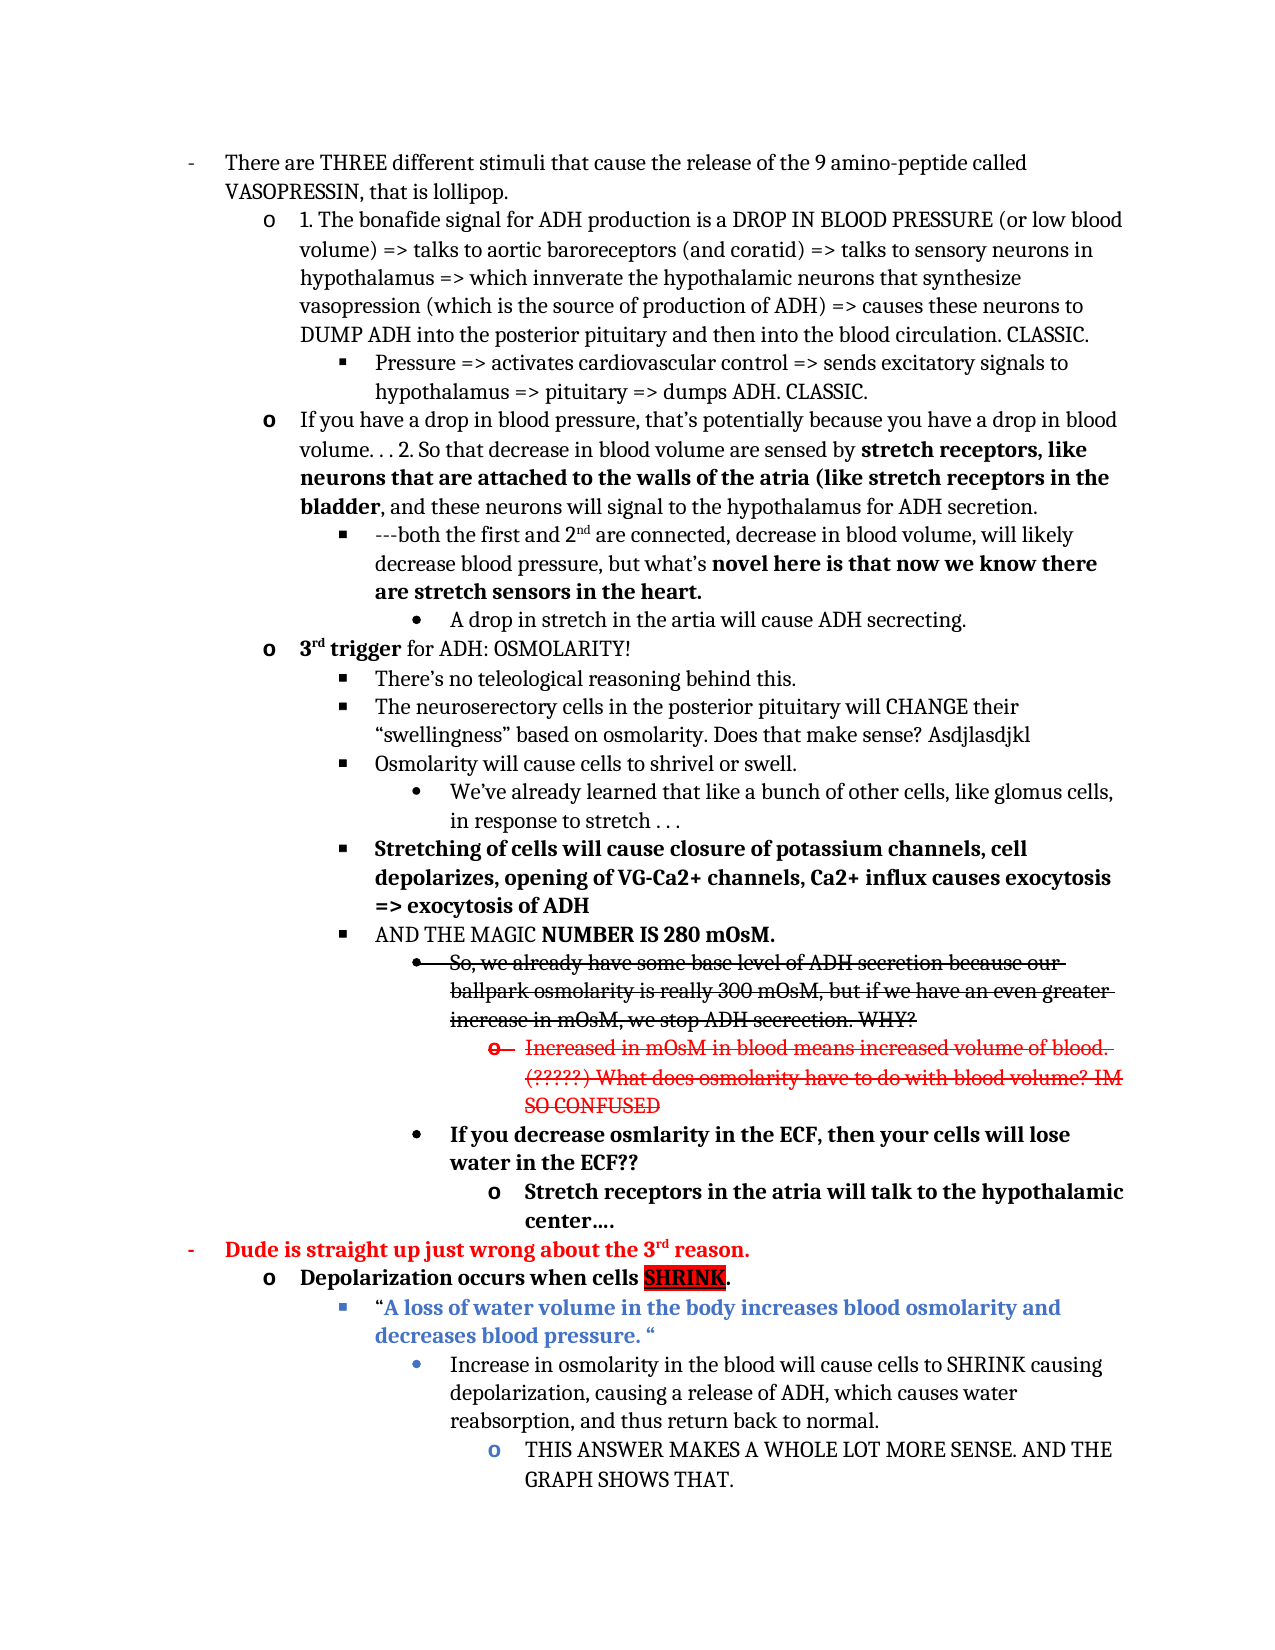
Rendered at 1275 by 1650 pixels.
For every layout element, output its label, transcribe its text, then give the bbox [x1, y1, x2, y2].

list 1. The bonafide signal for ADH production is a DROP IN BLOOD PRESSURE (or low blood volume) => talks to aortic baroreceptors (and coratid) => talks to sensory neurons in hypothalamus => which innverate the hypothalamic neurons that synthesize vasopression (which is the source of production of ADH) => causes these neurons to DUMP ADH into the posterior pituitary and then into the blood circulation. CLASSIC. [262, 207, 1125, 348]
list Depolarization occurs when cells SHRINK. [262, 1265, 1125, 1292]
list Dude is straight up just wrong about the 3rd reason. [187, 1236, 1125, 1263]
list Stretching of cells will cause closure of potassium channels, cell depolarizes, opening of VG-Ca2+ channels, Ca2+ influx causes exocytosis => exocytosis of ADH [337, 836, 1125, 919]
list There are THREE different stimuli that cause the release of the 9 amino-peptide called VASOPRESSIN, that is lollipop. [187, 150, 1125, 205]
list There’s no teleological reasoning behind this. [337, 665, 1125, 692]
list If you have a drop in blood pressure, that’s potentially because you have a drop in blood volume. . . 2. So that decrease in blood volume are sensed by stretch receptors, like neurons that are attached to the walls of the atria (like stretch receptors in the bladder, and these neurons will signal to the hypothalamus for ADH secretion. [262, 407, 1125, 520]
list If you decrease osmlarity in the ECF, then your cells will lose water in the ECF?? [412, 1122, 1125, 1176]
list The neuroserectory cells in the posterior pituitary will CHANGE their “swellingness” based on osmolarity. Does that make sense? Asdjlasdjkl [337, 694, 1125, 749]
list Osmolarity will cause cells to shrivel or swell. [337, 751, 1125, 777]
list A drop in stretch in the artia will cause ADH secrecting. [412, 607, 1125, 634]
list AND THE MAGIC NUMBER IS 280 mOsM. [337, 921, 1125, 948]
list Increased in mOsM in blood means increased volume of blood. (?????) What does osmolarity have to do with blood volume? IM SO CONFUSED [487, 1035, 1125, 1119]
list So, we already have some base level of ADH secretion because our ballpark osmolarity is really 300 mOsM, but if we have an even greater increase in mOsM, we stop ADH secrection. WHY? [412, 950, 1125, 1033]
list Stretch receptors in the atria will talk to the hypothalamic center…. [487, 1178, 1125, 1234]
list “A loss of water volume in the body increases blood osmolarity and decreases blood pressure. “ [337, 1294, 1125, 1349]
list Pressure => activates cardiovascular control => sends excitatory signals to hypothalamus => pituitary => dumps ADH. CLASSIC. [337, 350, 1125, 405]
list THIS ANSWER MAKES A WHOLE LOT MORE SENSE. AND THE GRAPH SHOWS THAT. [487, 1437, 1125, 1493]
list 3rd trigger for ADH: OSMOLARITY! [262, 636, 1125, 663]
list ---both the first and 2nd are connected, decrease in blood volume, will likely decrease blood pressure, but what’s novel here is that now we know there are stretch sensors in the heart. [337, 522, 1125, 605]
list We’ve already learned that like a bunch of other cells, like glomus cells, in response to stretch . . . [412, 779, 1125, 834]
list Increase in osmolarity in the blood will cause cells to SHRINK causing depolarization, causing a release of ADH, which causes water reabsorption, and thus return back to normal. [412, 1351, 1125, 1435]
